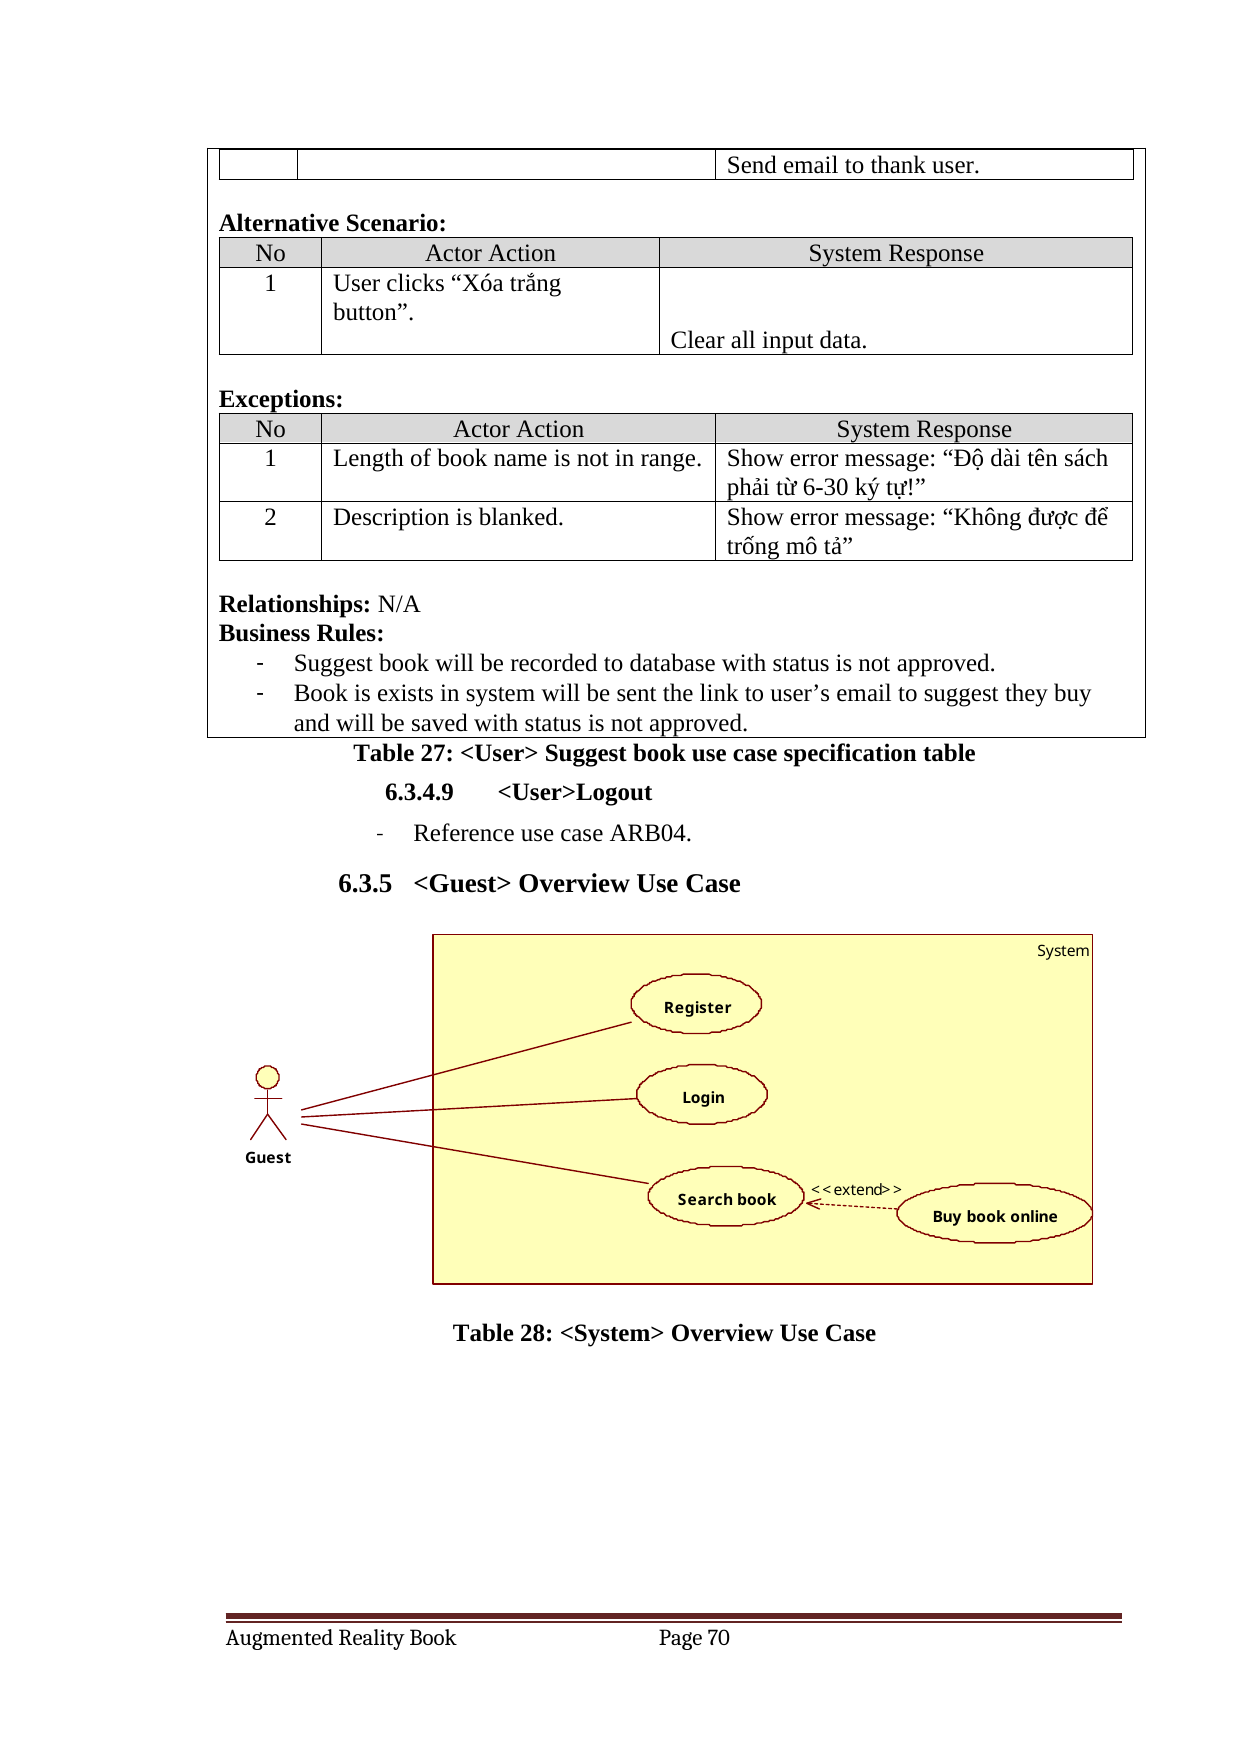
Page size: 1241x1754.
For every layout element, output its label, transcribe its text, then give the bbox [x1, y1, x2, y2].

text Table 28: <System> Overview Use Case [207, 1318, 1122, 1347]
subtitle <User>Logout [385, 777, 1122, 806]
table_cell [208, 149, 1145, 737]
list Reference use case ARB04. [376, 818, 1122, 848]
text Table 27: <User> Suggest book use case specification table [207, 738, 1122, 766]
subtitle <Guest> Overview Use Case [338, 867, 1122, 898]
